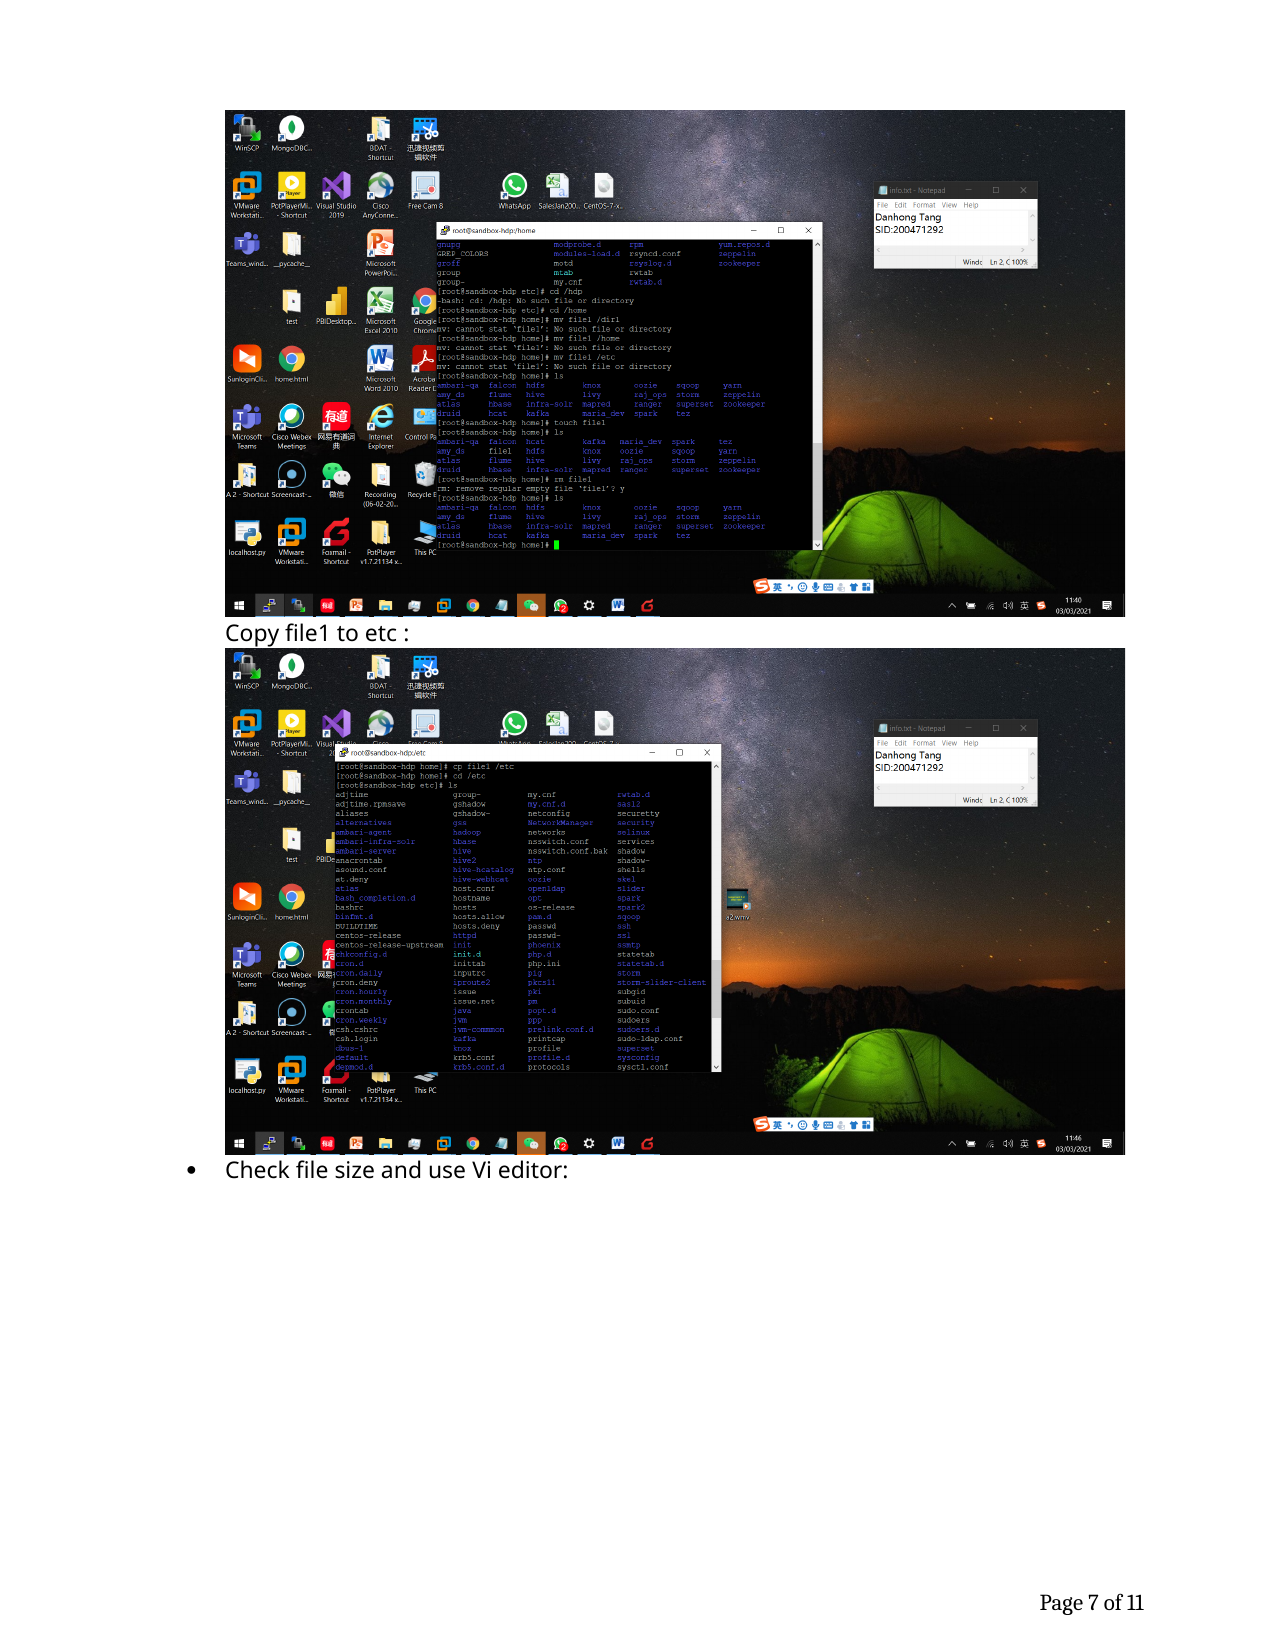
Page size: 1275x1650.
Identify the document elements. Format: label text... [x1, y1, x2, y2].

picture [225, 648, 1125, 1155]
list Check file size and use Vi editor: [187, 1154, 1143, 1186]
picture [225, 110, 1125, 617]
list Copy file1 to etc : [225, 617, 1143, 648]
